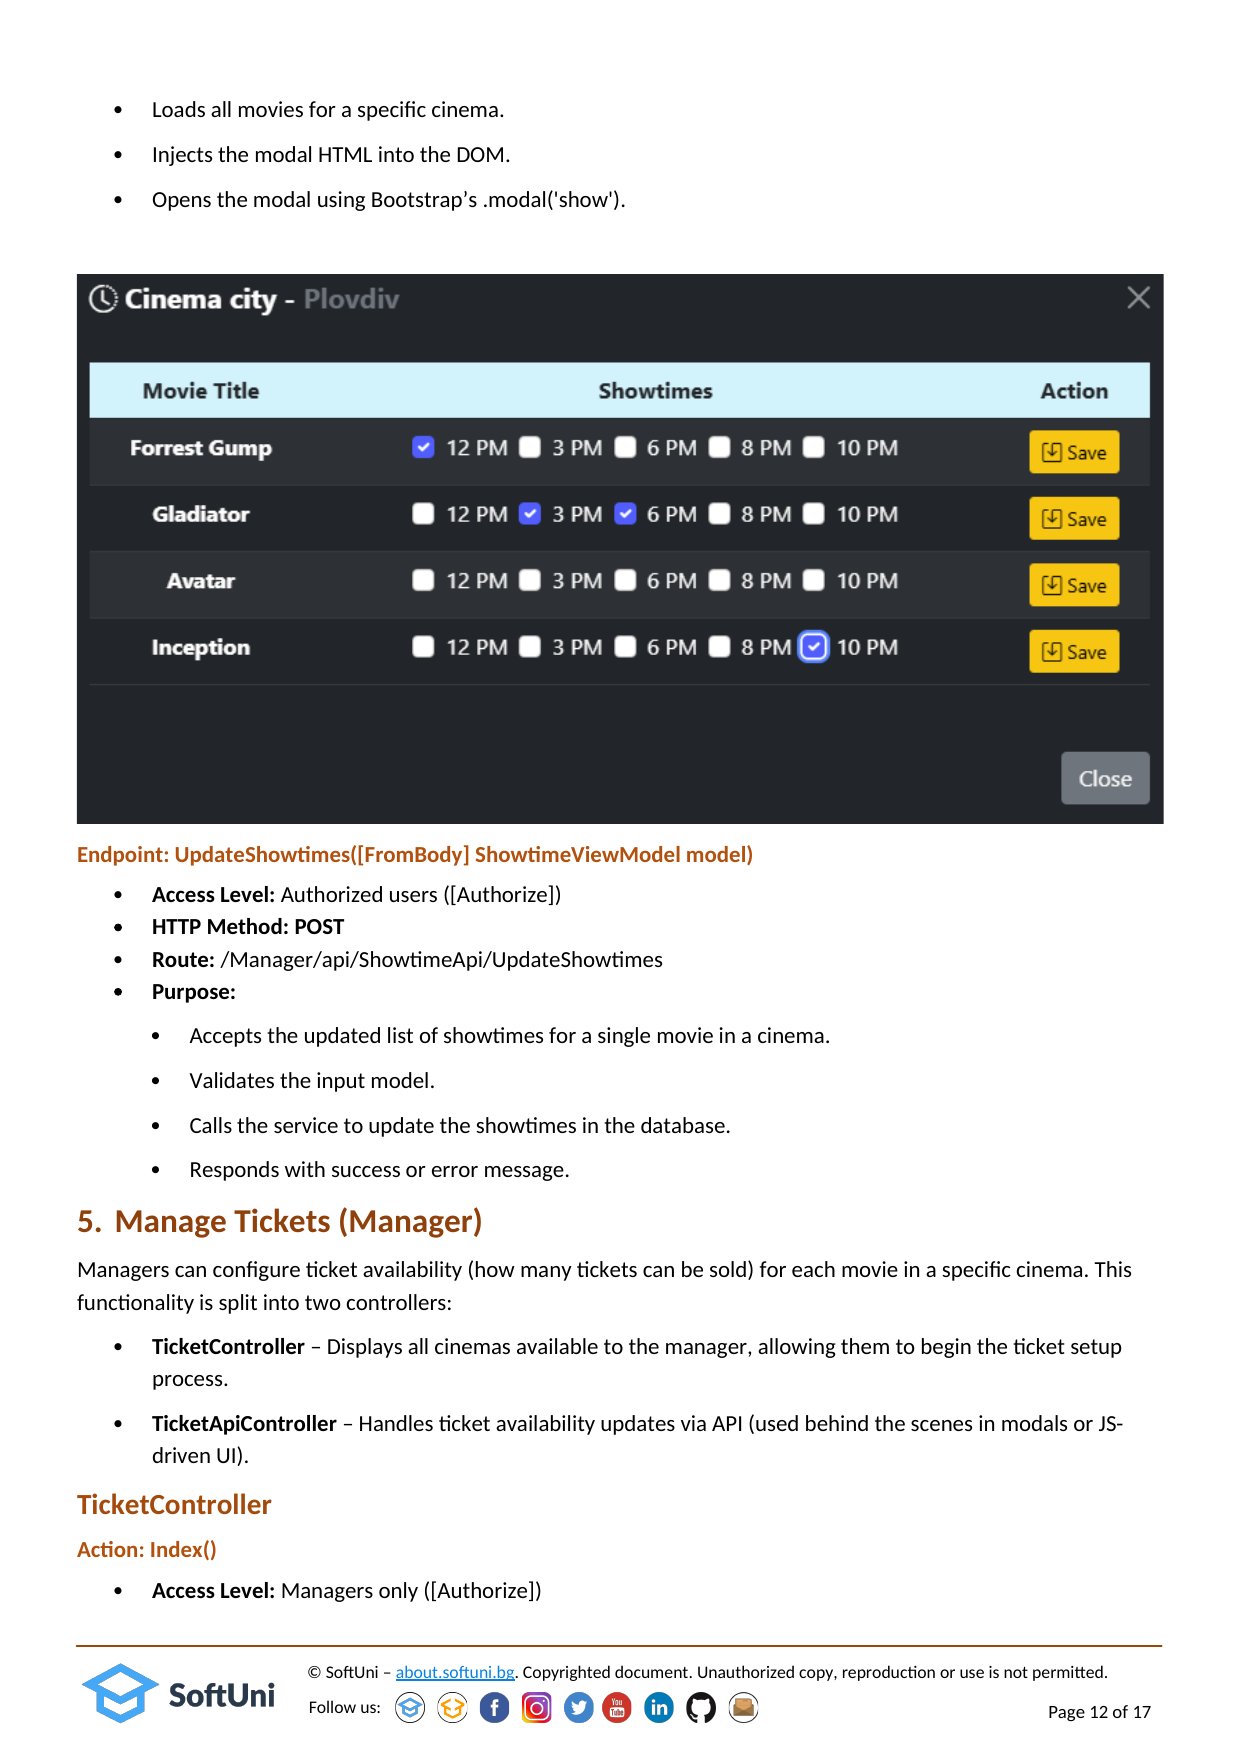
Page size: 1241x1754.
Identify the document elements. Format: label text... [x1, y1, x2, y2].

picture [437, 1692, 468, 1723]
picture [479, 1692, 510, 1723]
list Opens the modal using Bootstrap’s .modal('show'). [114, 185, 1163, 213]
list Access Level: Managers only ([Authorize]) [114, 1576, 1163, 1604]
picture [395, 1692, 425, 1723]
picture [728, 1692, 759, 1723]
picture [665, 1692, 674, 1701]
list Calls the service to update the showtimes in the database. [152, 1111, 1163, 1139]
subtitle Action: Index() [77, 1535, 1163, 1563]
list TicketController – Displays all cinemas available to the manager, allowing them to begin the ticket setup process. [114, 1332, 1163, 1392]
list Access Level: Authorized users ([Authorize]) [114, 880, 1163, 908]
list TicketApiController – Handles ticket availability updates via API (used behind the scenes in modals or JS-driven UI). [114, 1409, 1163, 1469]
list Accepts the updated list of showtimes for a single movie in a cinema. [152, 1022, 1163, 1049]
text Managers can configure ticket availability (how many tickets can be sold) for each movie in a specific cinema. This functionality is split into two controllers: [77, 1255, 1163, 1316]
picture [644, 1692, 653, 1701]
list Validates the input model. [152, 1066, 1163, 1094]
picture [686, 1692, 716, 1723]
list Loads all movies for a specific cinema. [114, 95, 1163, 123]
subtitle TicketController [77, 1486, 1163, 1522]
picture [644, 1714, 653, 1723]
list HTTP Method: POST [114, 912, 1163, 941]
picture [658, 1705, 667, 1714]
picture [564, 1692, 594, 1723]
picture [602, 1692, 632, 1723]
subtitle Endpoint: UpdateShowtimes([FromBody] ShowtimeViewModel model) [77, 840, 1163, 868]
list Route: /Manager/api/ShowtimeApi/UpdateShowtimes [114, 945, 1163, 973]
list Purpose: [114, 977, 1163, 1005]
picture [76, 274, 1164, 824]
picture [665, 1714, 674, 1723]
subtitle Manage Tickets (Manager) [77, 1200, 1163, 1241]
list Responds with success or error message. [152, 1156, 1163, 1184]
picture [75, 1658, 281, 1729]
picture [522, 1692, 552, 1723]
list Injects the modal HTML into the DOM. [114, 140, 1163, 168]
